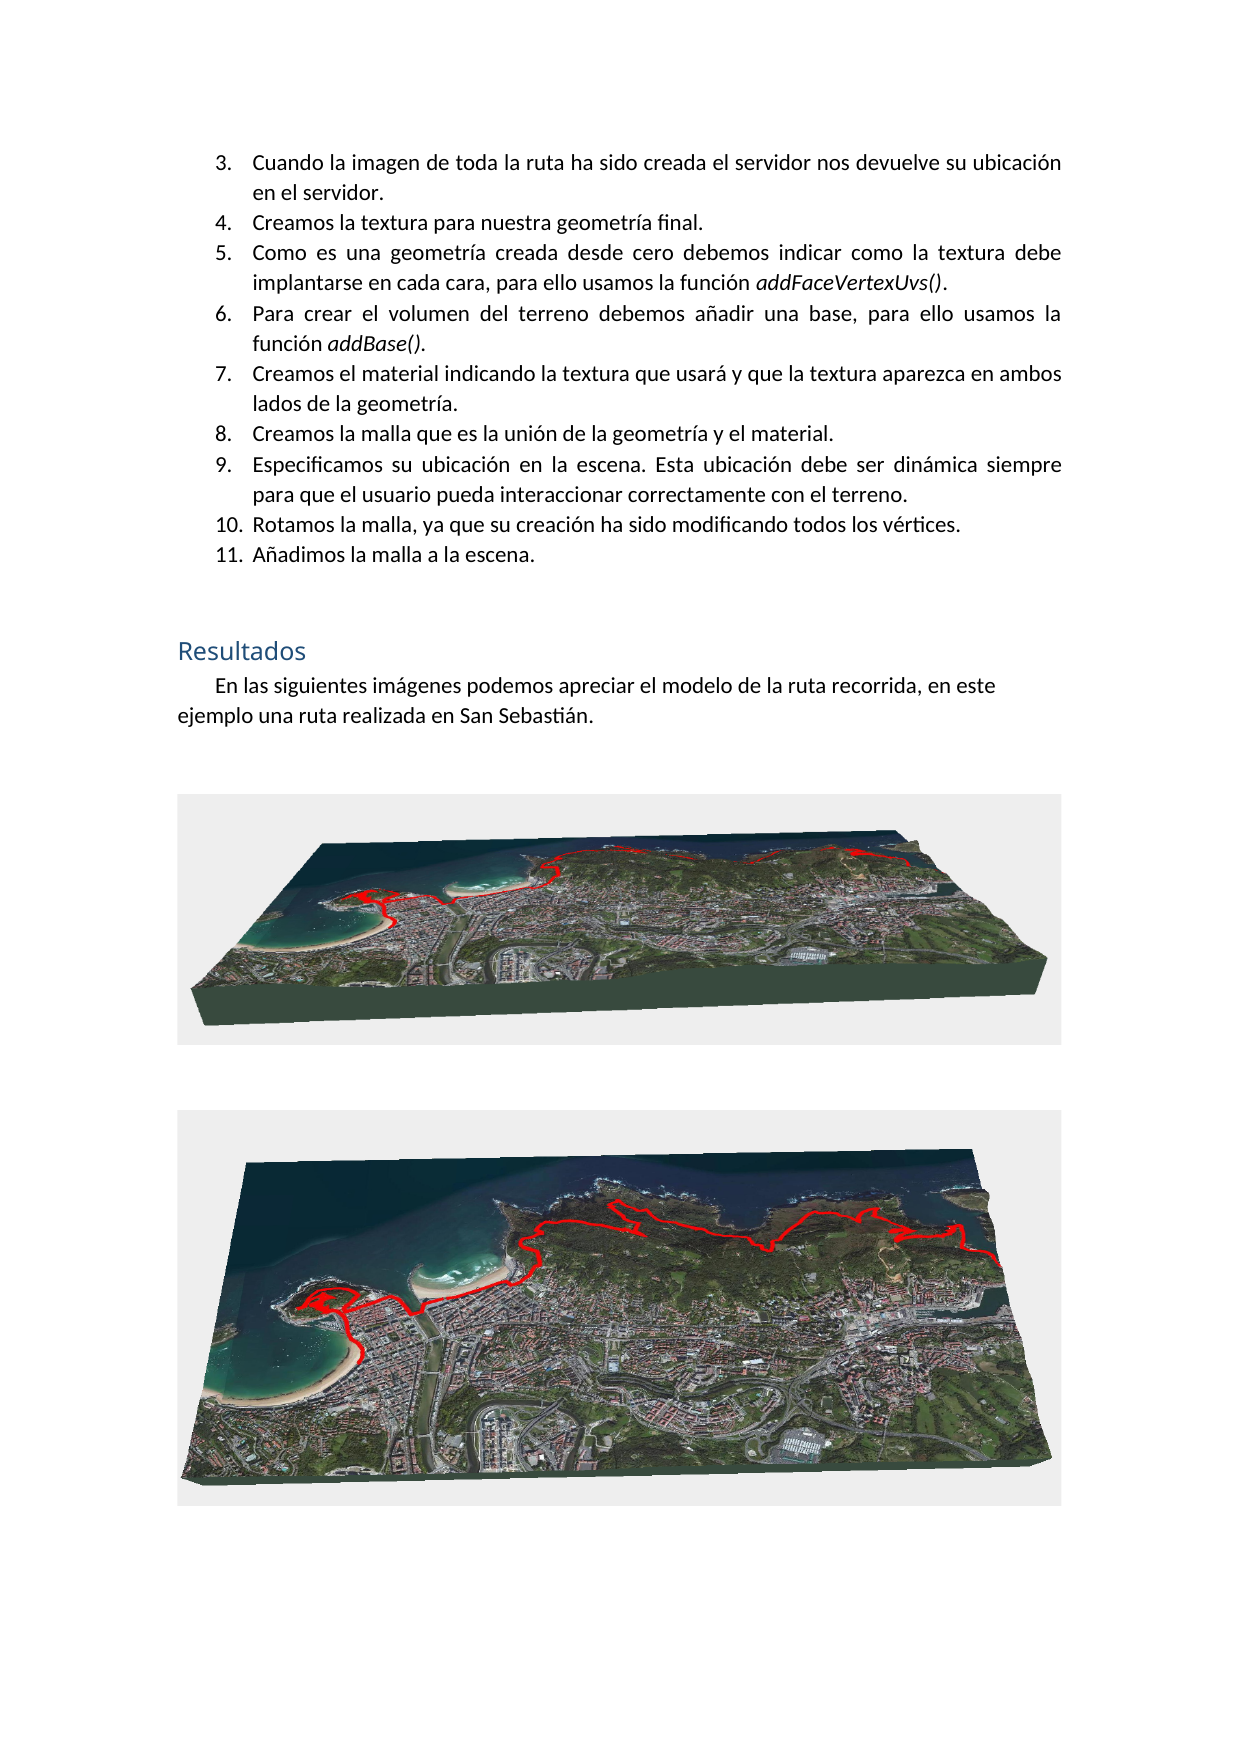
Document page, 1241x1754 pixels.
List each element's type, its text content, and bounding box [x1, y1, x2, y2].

list Rotamos la malla, ya que su creación ha sido modificando todos los vértices. [215, 510, 1063, 538]
text En las siguientes imágenes podemos apreciar el modelo de la ruta recorrida, en este ejemplo una ruta realizada en San Sebastián. [177, 671, 1063, 729]
list Creamos la malla que es la unión de la geometría y el material. [215, 419, 1063, 447]
list Cuando la imagen de toda la ruta ha sido creada el servidor nos devuelve su ubicación en el servidor. [215, 148, 1063, 206]
picture [177, 1110, 1062, 1506]
list Creamos la textura para nuestra geometría final. [215, 208, 1063, 236]
list Creamos el material indicando la textura que usará y que la textura aparezca en ambos lados de la geometría. [215, 359, 1063, 417]
list Añadimos la malla a la escena. [215, 540, 1063, 568]
subtitle Resultados [177, 634, 1063, 668]
list Como es una geometría creada desde cero debemos indicar como la textura debe implantarse en cada cara, para ello usamos la función addFaceVertexUvs(). [215, 238, 1063, 296]
list Para crear el volumen del terreno debemos añadir una base, para ello usamos la función addBase(). [215, 299, 1063, 357]
list Especificamos su ubicación en la escena. Esta ubicación debe ser dinámica siempre para que el usuario pueda interaccionar correctamente con el terreno. [215, 450, 1063, 508]
picture [177, 794, 1062, 1045]
